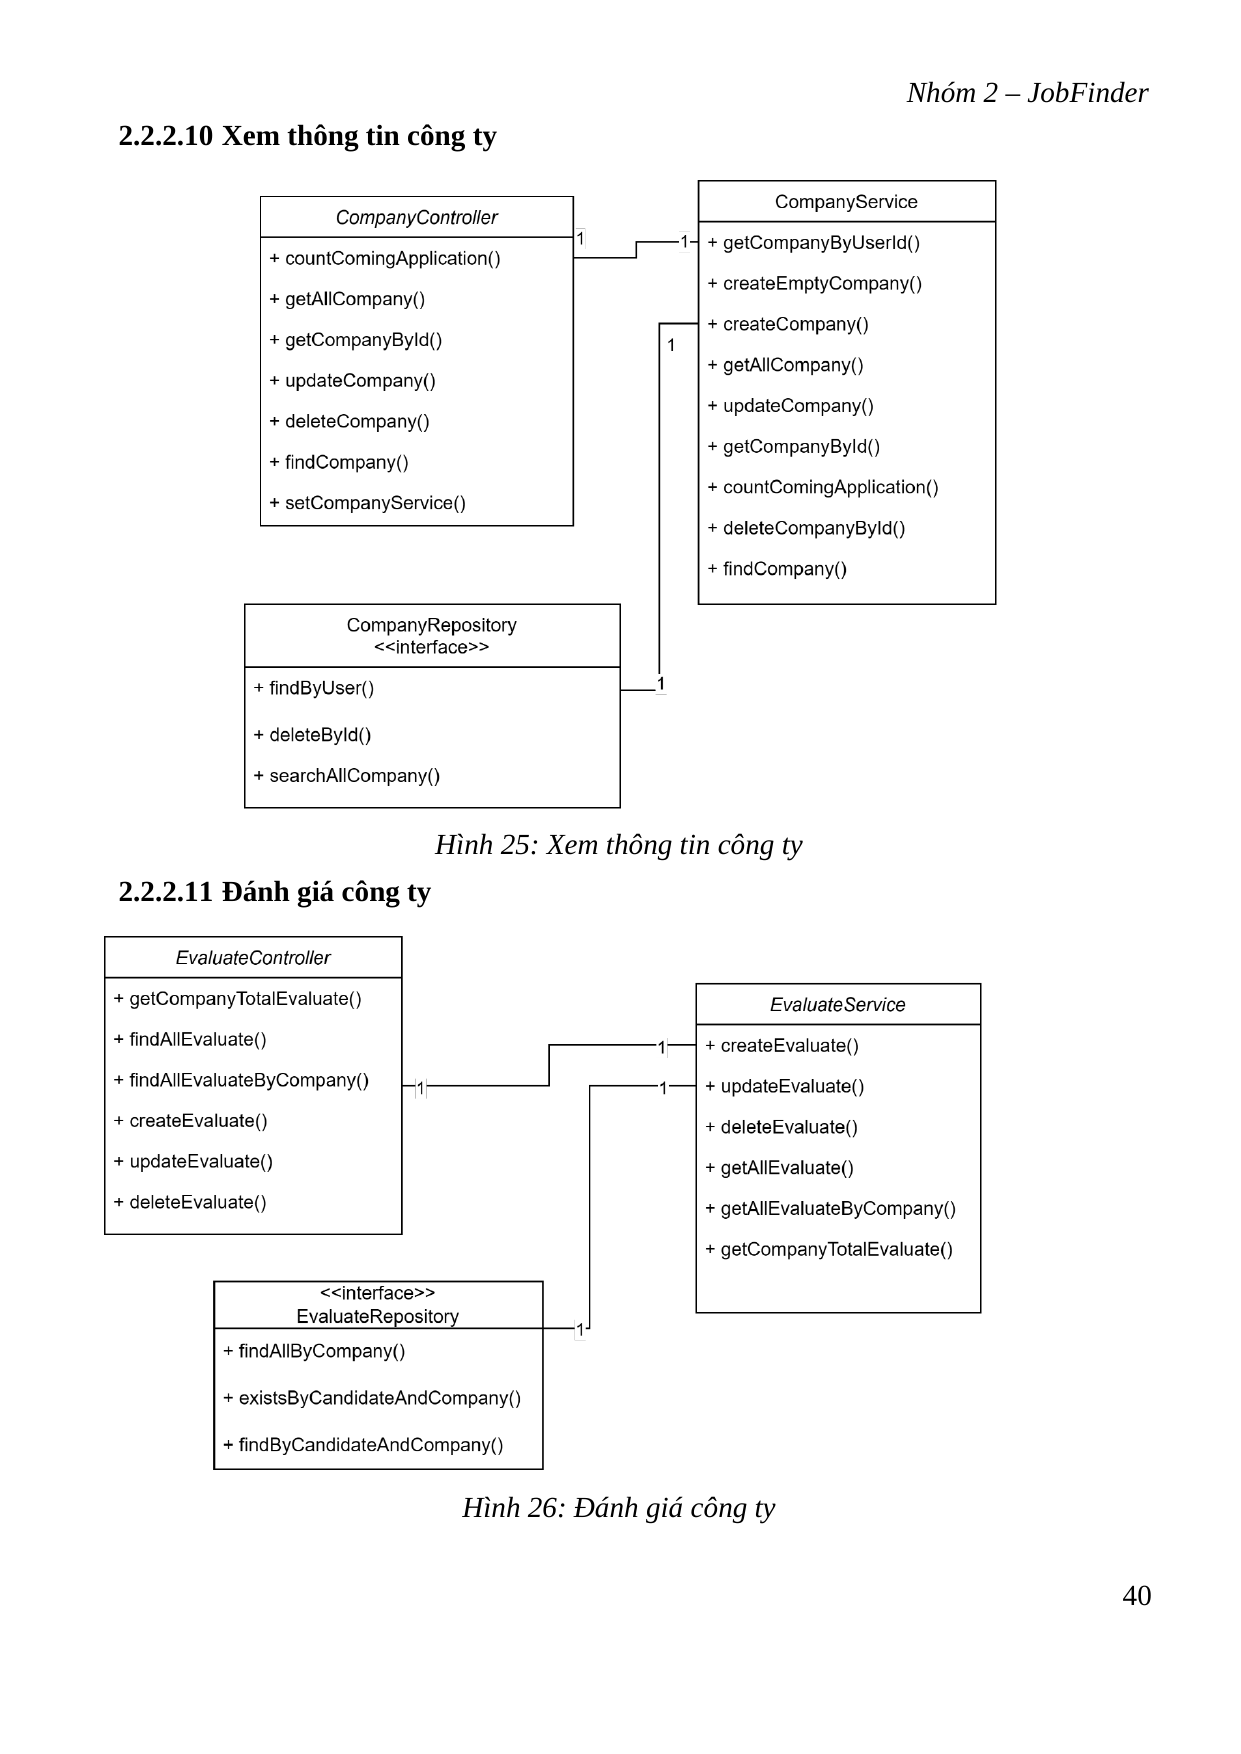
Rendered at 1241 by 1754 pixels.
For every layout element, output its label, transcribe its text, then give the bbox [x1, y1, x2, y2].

picture [228, 165, 1012, 824]
text Hình 26: Đánh giá công ty [89, 1490, 1152, 1524]
list Đánh giá công ty [118, 874, 1152, 908]
text Hình 25: Xem thông tin công ty [89, 827, 1152, 861]
picture [88, 921, 997, 1487]
list Xem thông tin công ty [118, 118, 1152, 152]
